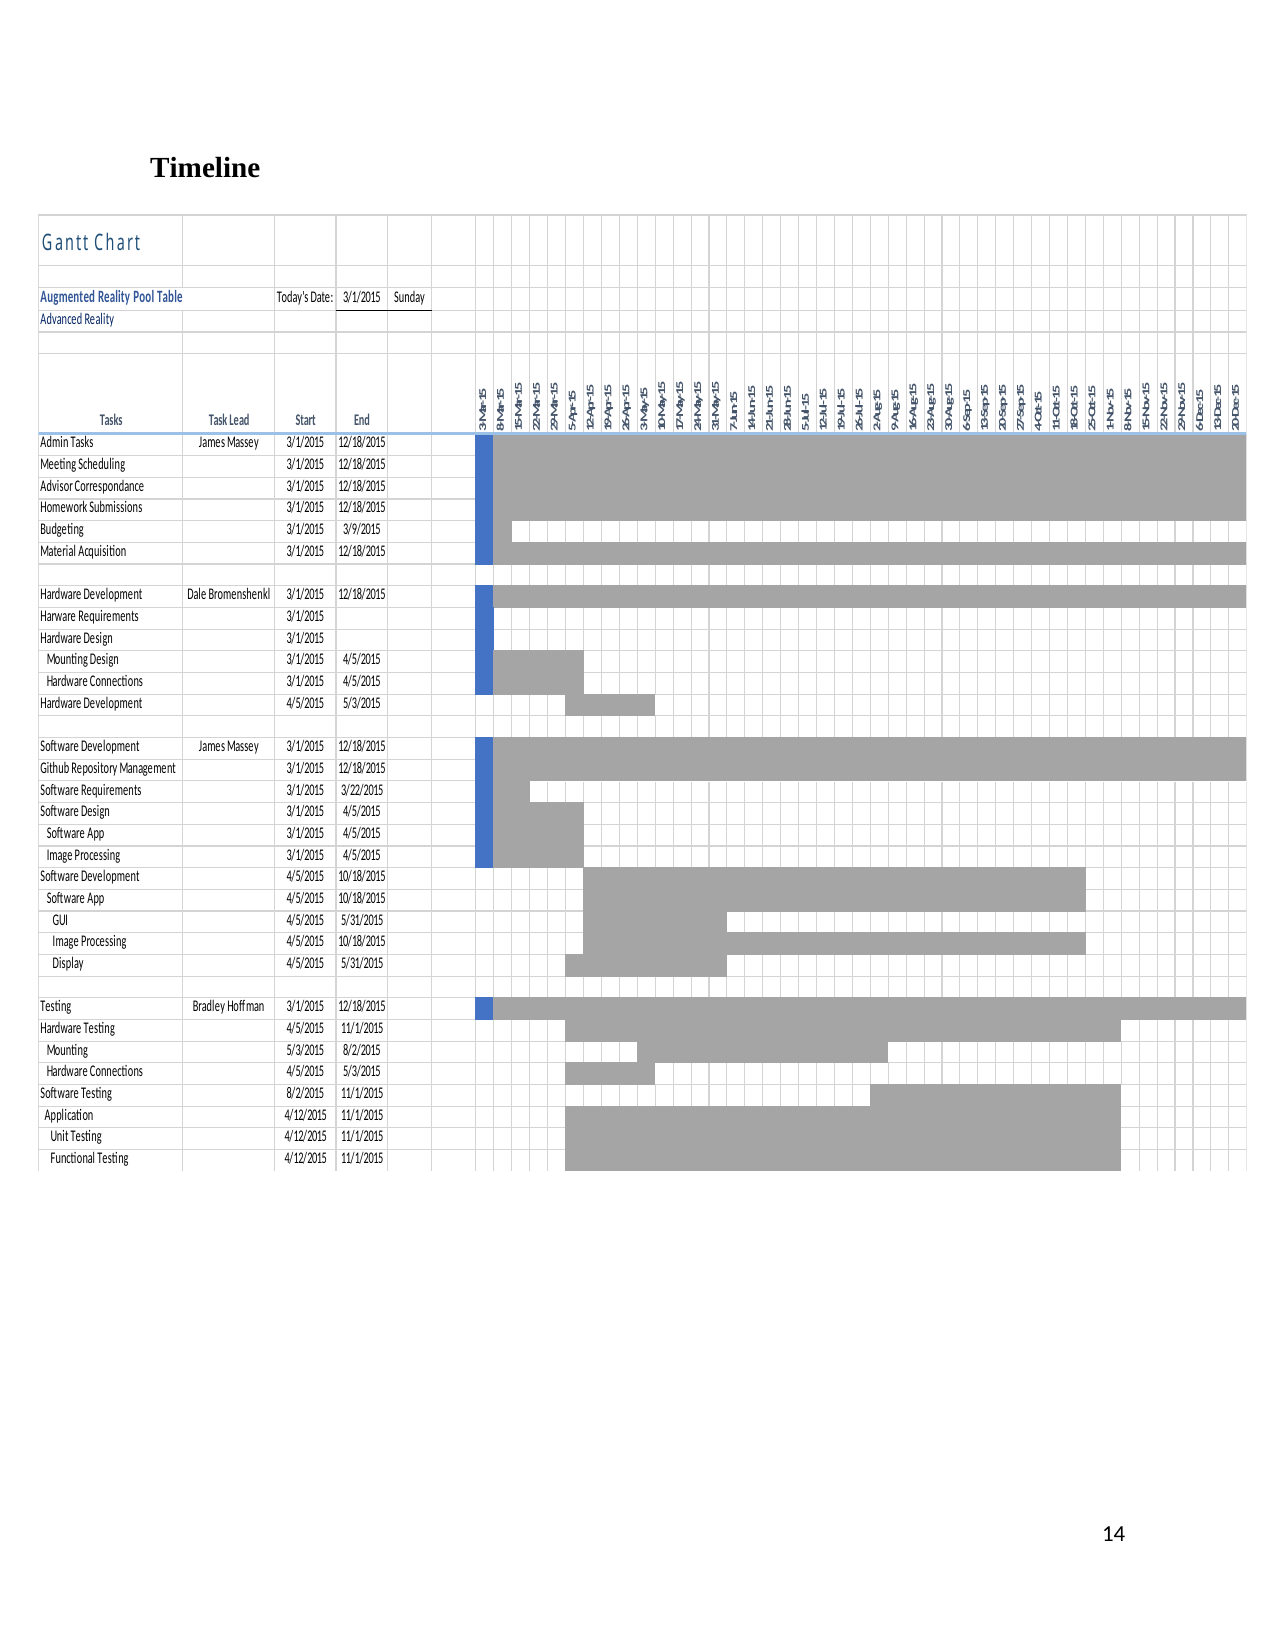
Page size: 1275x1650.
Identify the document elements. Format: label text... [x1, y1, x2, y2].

text Timeline [150, 150, 1125, 183]
